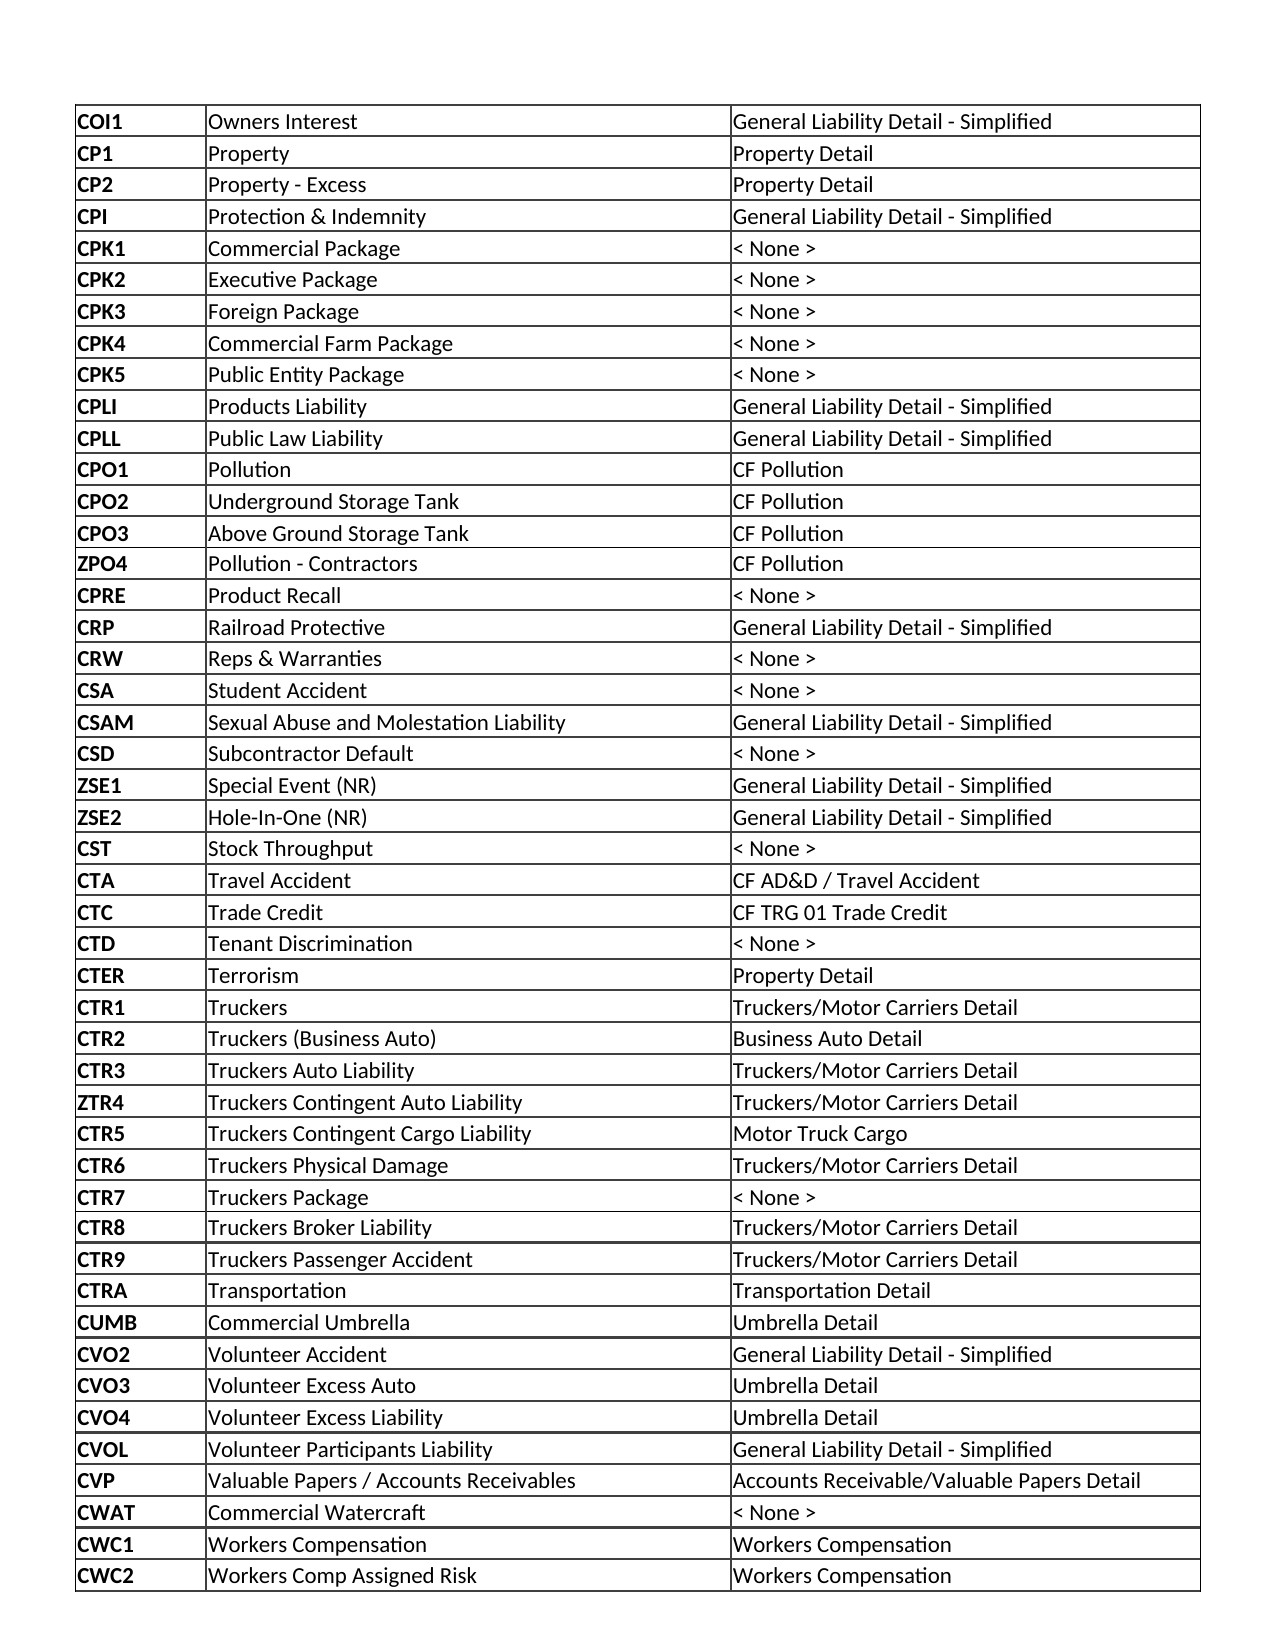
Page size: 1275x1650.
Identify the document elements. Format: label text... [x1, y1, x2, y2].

table_cell Travel Accident [207, 865, 730, 894]
table_cell < None > [732, 359, 1200, 388]
table_cell CVP [76, 1465, 205, 1495]
table_cell Motor Truck Cargo [732, 1118, 1200, 1147]
table_cell ZSE1 [76, 770, 205, 799]
table_cell Valuable Papers / Accounts Receivables [207, 1465, 730, 1495]
table_cell < None > [732, 327, 1200, 357]
table_cell < None > [732, 928, 1200, 957]
table_cell CPK2 [76, 264, 205, 293]
table_cell < None > [732, 738, 1200, 767]
table_cell Tenant Discrimination [207, 928, 730, 957]
table_cell CTA [76, 865, 205, 894]
table_cell Foreign Package [207, 296, 730, 325]
table_cell Truckers/Motor Carriers Detail [732, 1150, 1200, 1179]
table_cell Underground Storage Tank [207, 486, 730, 515]
table_cell General Liability Detail - Simplified [732, 770, 1200, 799]
table_cell Commercial Package [207, 232, 730, 262]
table_cell Property - Excess [207, 169, 730, 198]
table_cell General Liability Detail - Simplified [732, 706, 1200, 736]
table_cell Volunteer Excess Auto [207, 1370, 730, 1400]
table_cell Truckers/Motor Carriers Detail [732, 1212, 1200, 1241]
table_cell CTR8 [76, 1212, 205, 1241]
table_cell Truckers Contingent Cargo Liability [207, 1118, 730, 1147]
table_cell Truckers Auto Liability [207, 1055, 730, 1084]
table_cell CPLI [76, 391, 205, 420]
table_cell Commercial Farm Package [207, 327, 730, 357]
table_cell CVO4 [76, 1402, 205, 1431]
table_cell General Liability Detail - Simplified [732, 1339, 1200, 1368]
table_cell < None > [732, 232, 1200, 262]
table_cell Property Detail [732, 169, 1200, 198]
table_cell CPK5 [76, 359, 205, 388]
table_cell CTD [76, 928, 205, 957]
table_cell CTRA [76, 1275, 205, 1305]
table_cell CSA [76, 675, 205, 704]
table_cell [732, 1529, 1200, 1558]
table_cell CF Pollution [732, 486, 1200, 515]
table_cell Truckers Broker Liability [207, 1212, 730, 1241]
table_cell CST [76, 833, 205, 862]
table_cell CTC [76, 896, 205, 926]
table_cell CTR1 [76, 991, 205, 1021]
table_cell Truckers (Business Auto) [207, 1023, 730, 1052]
table_cell Sexual Abuse and Molestation Liability [207, 706, 730, 736]
table_cell Public Entity Package [207, 359, 730, 388]
table_cell < None > [732, 643, 1200, 672]
table_cell CWAT [76, 1497, 205, 1526]
table_cell Volunteer Participants Liability [207, 1434, 730, 1463]
table_cell Transportation Detail [732, 1275, 1200, 1305]
table_cell CPI [76, 201, 205, 230]
table_cell Stock Throughput [207, 833, 730, 862]
table_cell General Liability Detail - Simplified [732, 801, 1200, 831]
table_cell < None > [732, 296, 1200, 325]
table_cell CPO3 [76, 517, 205, 547]
table_cell Business Auto Detail [732, 1023, 1200, 1052]
table_cell Property [207, 137, 730, 167]
table_cell CF Pollution [732, 548, 1200, 577]
table_cell Truckers Physical Damage [207, 1150, 730, 1179]
table_cell CPO2 [76, 486, 205, 515]
table_cell CTER [76, 960, 205, 989]
table_cell CPLL [76, 422, 205, 452]
table_cell General Liability Detail - Simplified [732, 201, 1200, 230]
table_cell Reps & Warranties [207, 643, 730, 672]
table_cell CUMB [76, 1307, 205, 1336]
table_cell Truckers [207, 991, 730, 1021]
table_cell Products Liability [207, 391, 730, 420]
table_cell CF TRG 01 Trade Credit [732, 896, 1200, 926]
table_cell Truckers/Motor Carriers Detail [732, 1244, 1200, 1273]
table_cell CTR3 [76, 1055, 205, 1084]
table_cell Umbrella Detail [732, 1402, 1200, 1431]
table_cell < None > [732, 675, 1200, 704]
table_cell Commercial Watercraft [207, 1497, 730, 1526]
table_cell Umbrella Detail [732, 1307, 1200, 1336]
table_cell CVO2 [76, 1339, 205, 1368]
table_cell CPRE [76, 580, 205, 609]
table_cell Property Detail [732, 137, 1200, 167]
table_cell Truckers/Motor Carriers Detail [732, 1055, 1200, 1084]
table_cell Truckers/Motor Carriers Detail [732, 1086, 1200, 1116]
table_cell CF Pollution [732, 517, 1200, 547]
table_cell Protection & Indemnity [207, 201, 730, 230]
table_cell CTR6 [76, 1150, 205, 1179]
table_cell < None > [732, 1497, 1200, 1526]
table_cell Pollution [207, 454, 730, 483]
table_cell Umbrella Detail [732, 1370, 1200, 1400]
table_cell General Liability Detail - Simplified [732, 1434, 1200, 1463]
table_cell Pollution - Contractors [207, 548, 730, 577]
table_cell Product Recall [207, 580, 730, 609]
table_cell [732, 106, 1200, 135]
table_cell < None > [732, 833, 1200, 862]
table_cell General Liability Detail - Simplified [732, 611, 1200, 641]
table_cell Workers Compensation [207, 1529, 730, 1558]
table_cell ZSE2 [76, 801, 205, 831]
table_cell CSAM [76, 706, 205, 736]
table_cell CF Pollution [732, 454, 1200, 483]
table_cell Transportation [207, 1275, 730, 1305]
table_cell CSD [76, 738, 205, 767]
table_cell Property Detail [732, 960, 1200, 989]
table_cell CWC1 [76, 1529, 205, 1558]
table_cell Workers Comp Assigned Risk [207, 1560, 730, 1590]
table_cell CRW [76, 643, 205, 672]
table_cell CTR9 [76, 1244, 205, 1273]
table_cell Volunteer Excess Liability [207, 1402, 730, 1431]
table_cell Terrorism [207, 960, 730, 989]
table_cell CVOL [76, 1434, 205, 1463]
table_cell Railroad Protective [207, 611, 730, 641]
table_cell ZTR4 [76, 1086, 205, 1116]
table_cell CVO3 [76, 1370, 205, 1400]
table_cell Special Event (NR) [207, 770, 730, 799]
table_cell Public Law Liability [207, 422, 730, 452]
table_cell Accounts Receivable/Valuable Papers Detail [732, 1465, 1200, 1495]
table_cell CPK3 [76, 296, 205, 325]
table_cell CPK1 [76, 232, 205, 262]
table_cell Truckers Contingent Auto Liability [207, 1086, 730, 1116]
table_cell Owners Interest [207, 106, 730, 135]
table_cell Above Ground Storage Tank [207, 517, 730, 547]
table_cell < None > [732, 580, 1200, 609]
table_cell CPK4 [76, 327, 205, 357]
table_cell CP1 [76, 137, 205, 167]
table_cell CF AD&D / Travel Accident [732, 865, 1200, 894]
table_cell Student Accident [207, 675, 730, 704]
table_cell Trade Credit [207, 896, 730, 926]
table_cell CRP [76, 611, 205, 641]
table_cell Commercial Umbrella [207, 1307, 730, 1336]
table_cell Truckers Passenger Accident [207, 1244, 730, 1273]
table_cell Executive Package [207, 264, 730, 293]
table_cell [732, 1560, 1200, 1590]
table_cell CTR7 [76, 1181, 205, 1211]
table_cell Volunteer Accident [207, 1339, 730, 1368]
table_cell Hole-In-One (NR) [207, 801, 730, 831]
table_cell CP2 [76, 169, 205, 198]
table_cell Truckers Package [207, 1181, 730, 1211]
table_cell < None > [732, 264, 1200, 293]
table_cell CTR5 [76, 1118, 205, 1147]
table_cell CPO1 [76, 454, 205, 483]
table_cell Truckers/Motor Carriers Detail [732, 991, 1200, 1021]
table_cell < None > [732, 1181, 1200, 1211]
table_cell COI1 [76, 106, 205, 135]
table_cell CTR2 [76, 1023, 205, 1052]
table_cell ZPO4 [76, 548, 205, 577]
table_cell General Liability Detail - Simplified [732, 391, 1200, 420]
table_cell CWC2 [76, 1560, 205, 1590]
table_cell General Liability Detail - Simplified [732, 422, 1200, 452]
table_cell Subcontractor Default [207, 738, 730, 767]
